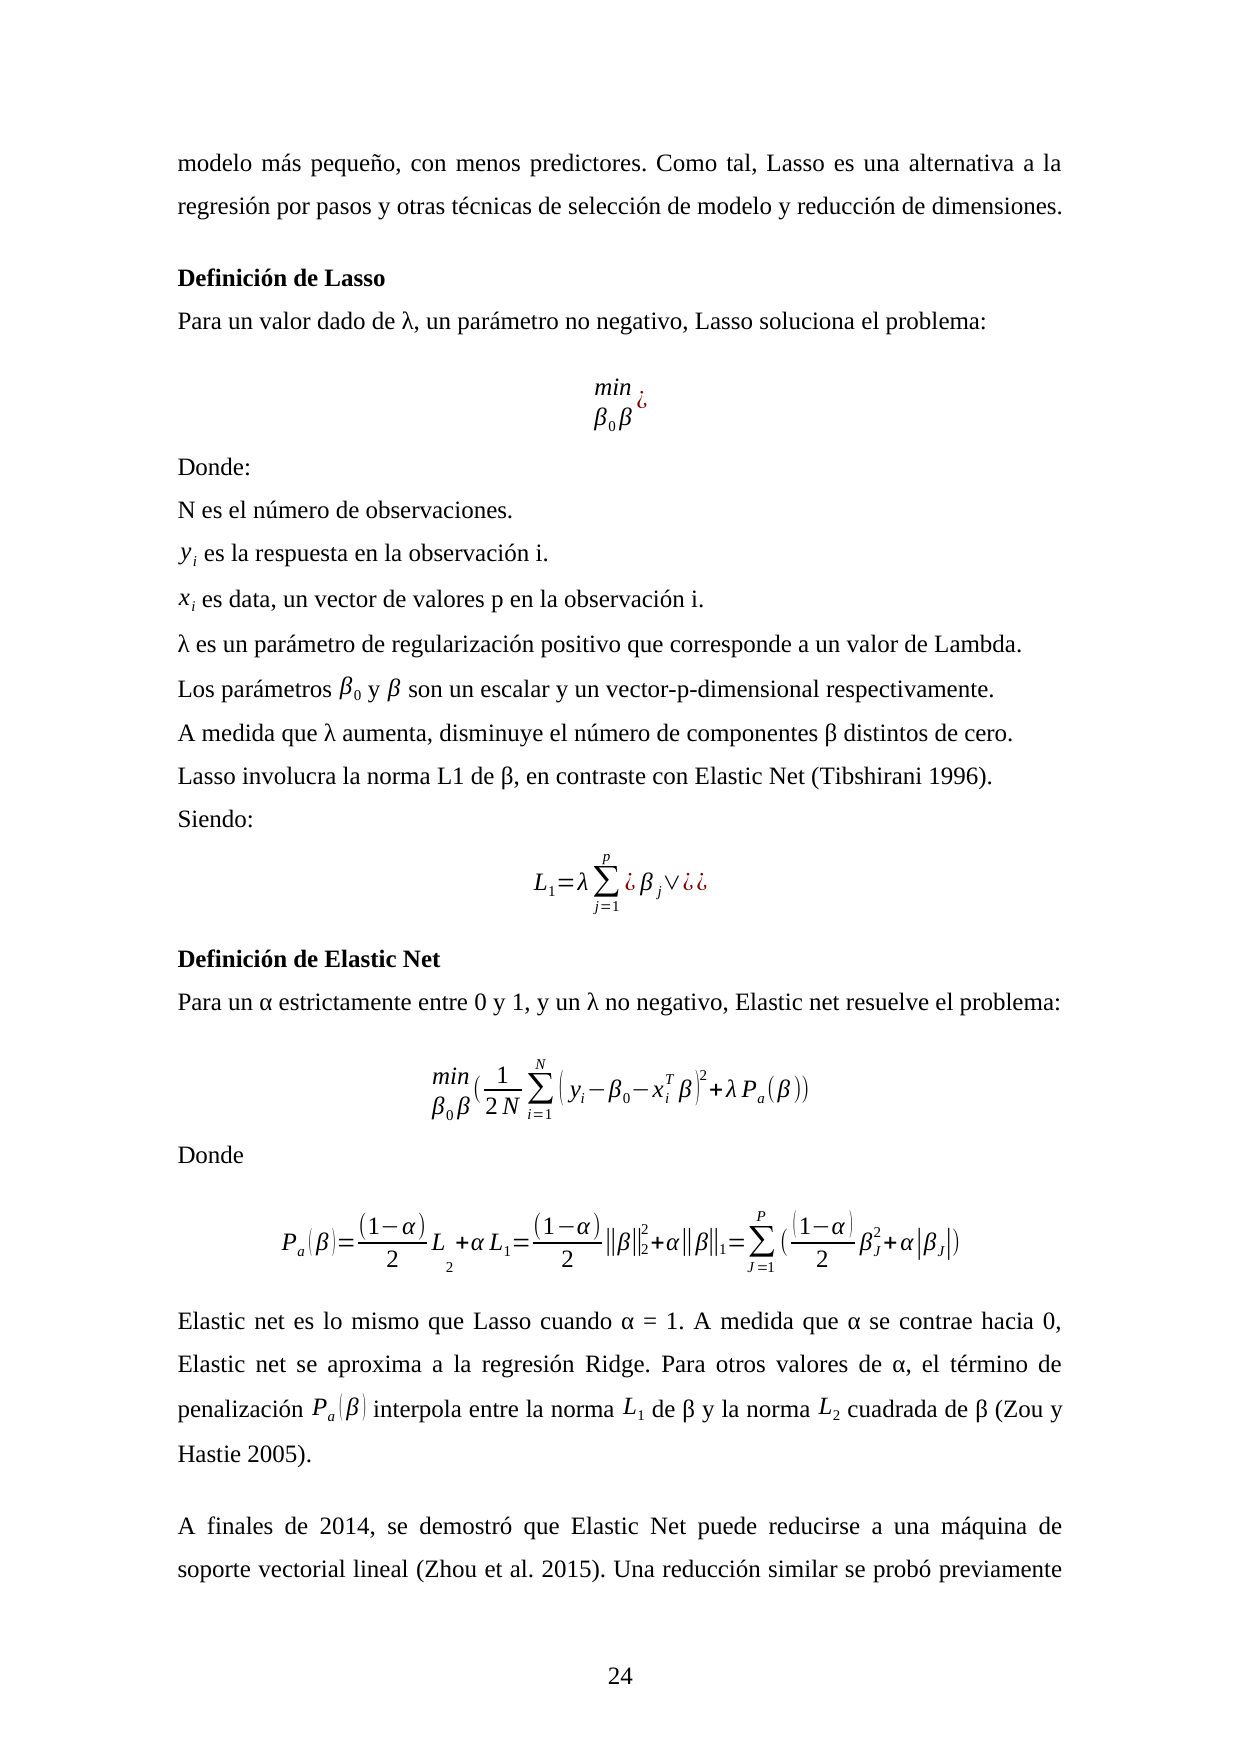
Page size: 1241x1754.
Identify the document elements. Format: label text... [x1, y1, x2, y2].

text Para un α estrictamente entre 0 y 1, y un λ no negativo, Elastic net resuelve el problema: [177, 987, 1063, 1016]
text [177, 148, 1063, 219]
text es data, un vector de valores p en la observación i. [177, 584, 1063, 615]
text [177, 1511, 1063, 1583]
text Siendo: [177, 804, 1063, 833]
text Lasso involucra la norma L1 de β, en contraste con Elastic Net (Tibshirani 1996). [177, 761, 1063, 790]
text Definición de Lasso [177, 263, 1063, 291]
text Para un valor dado de λ, un parámetro no negativo, Lasso soluciona el problema: [177, 306, 1063, 334]
text es la respuesta en la observación i. [177, 538, 1063, 569]
text Definición de Elastic Net [177, 944, 1063, 972]
text Elastic net es lo mismo que Lasso cuando α = 1. A medida que α se contrae hacia 0, Elastic net se aproxima a la regresión Ridge. Para otros valores de α, el término de penalización interpola entre la norma de β y la norma cuadrada de β (Zou y Hastie 2005). [177, 1306, 1063, 1468]
text Los parámetros y son un escalar y un vector-p-dimensional respectivamente. [177, 672, 1063, 704]
text Donde: [177, 452, 1063, 480]
text N es el número de observaciones. [177, 495, 1063, 523]
text Donde [177, 1140, 1063, 1168]
text A medida que λ aumenta, disminuye el número de componentes β distintos de cero. [177, 718, 1063, 747]
text λ es un parámetro de regularización positivo que corresponde a un valor de Lambda. [177, 629, 1063, 658]
